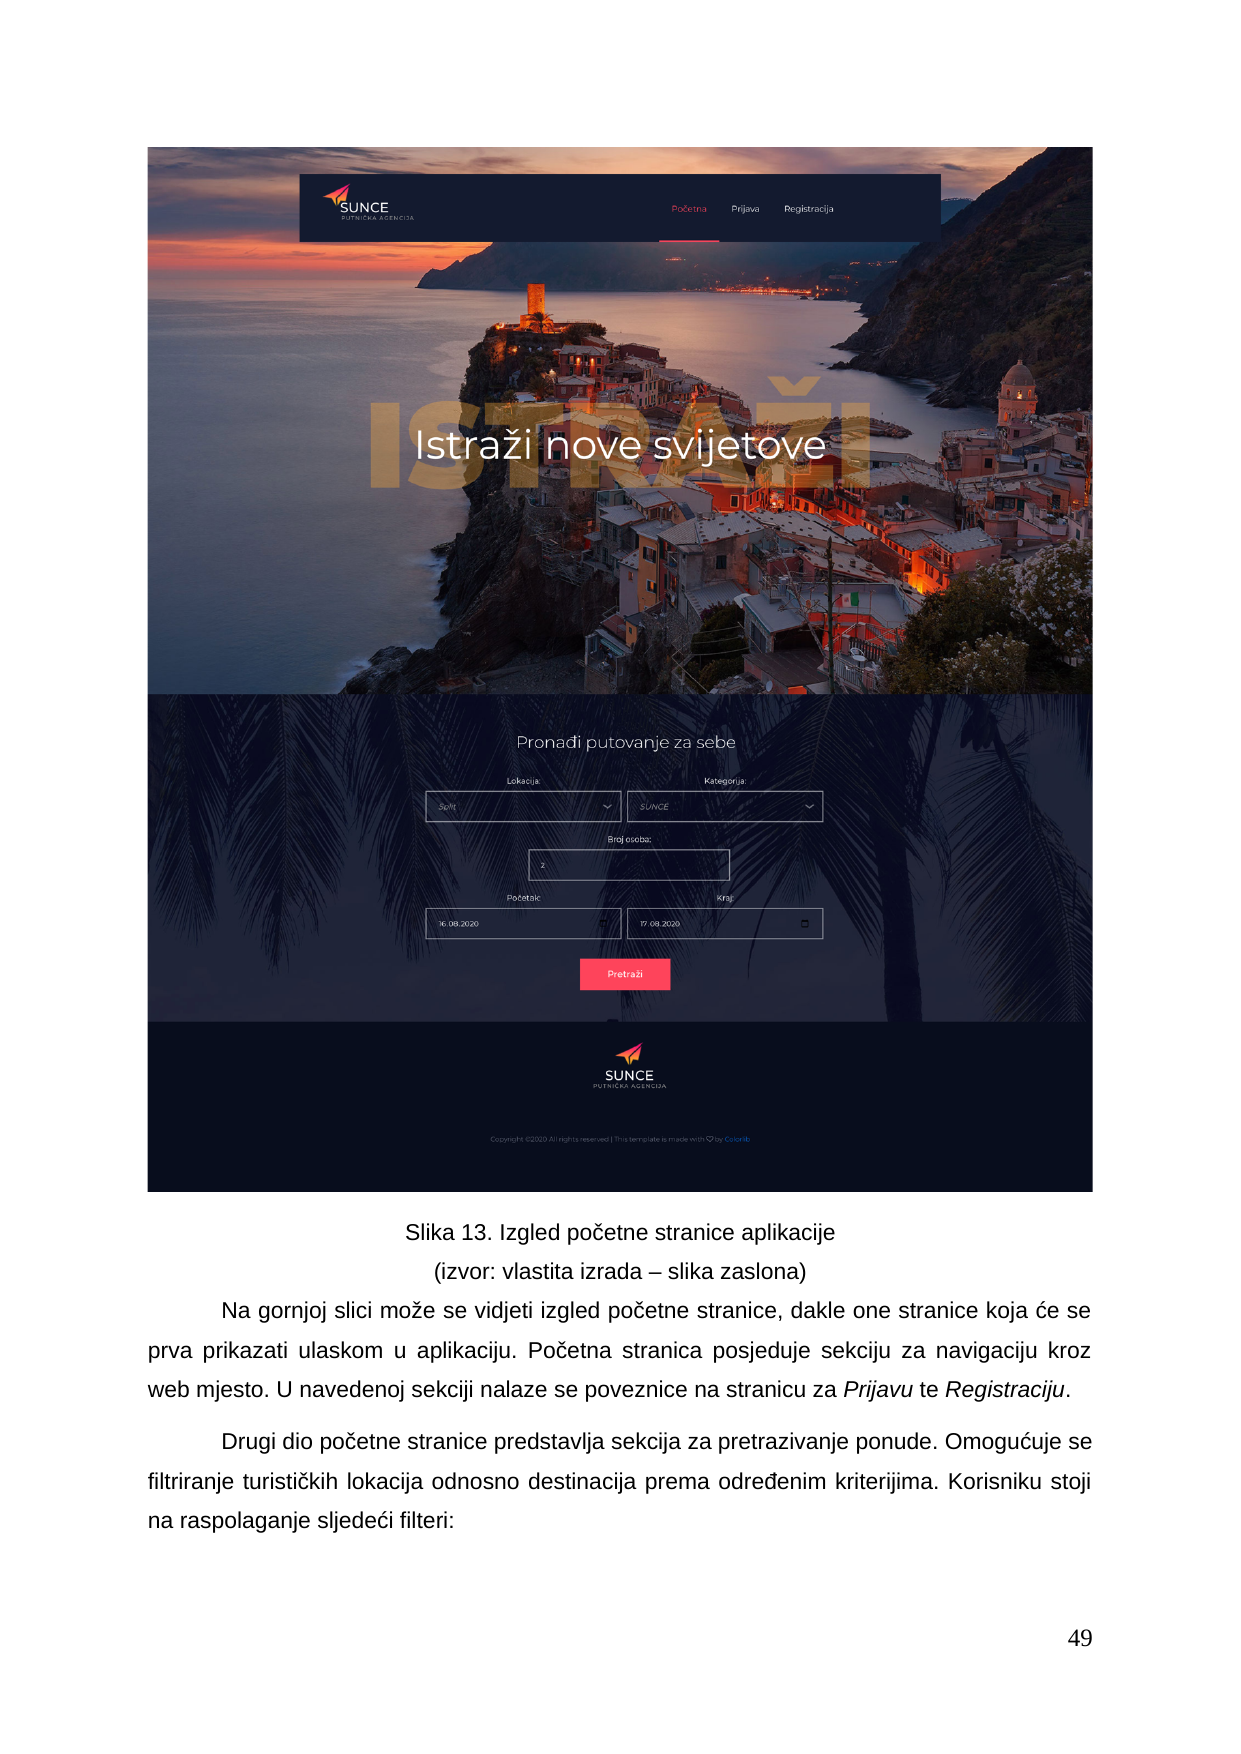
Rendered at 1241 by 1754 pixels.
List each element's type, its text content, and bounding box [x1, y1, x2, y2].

text Na gornjoj slici može se vidjeti izgled početne stranice, dakle one stranice koja će se prva prikazati ulaskom u aplikaciju. Početna stranica posjeduje sekciju za navigaciju kroz web mjesto. U navedenoj sekciji nalaze se poveznice na stranicu za Prijavu te Registraciju. [148, 1297, 1093, 1403]
text Drugi dio početne stranice predstavlja sekcija za pretrazivanje ponude. Omogućuje se filtriranje turističkih lokacija odnosno destinacija prema određenim kriterijima. Korisniku stoji na raspolaganje sljedeći filteri: [148, 1428, 1093, 1534]
picture [147, 147, 1093, 1192]
text Slika 13. Izgled početne stranice aplikacije (izvor: vlastita izrada – slika zaslona) [148, 1218, 1093, 1284]
